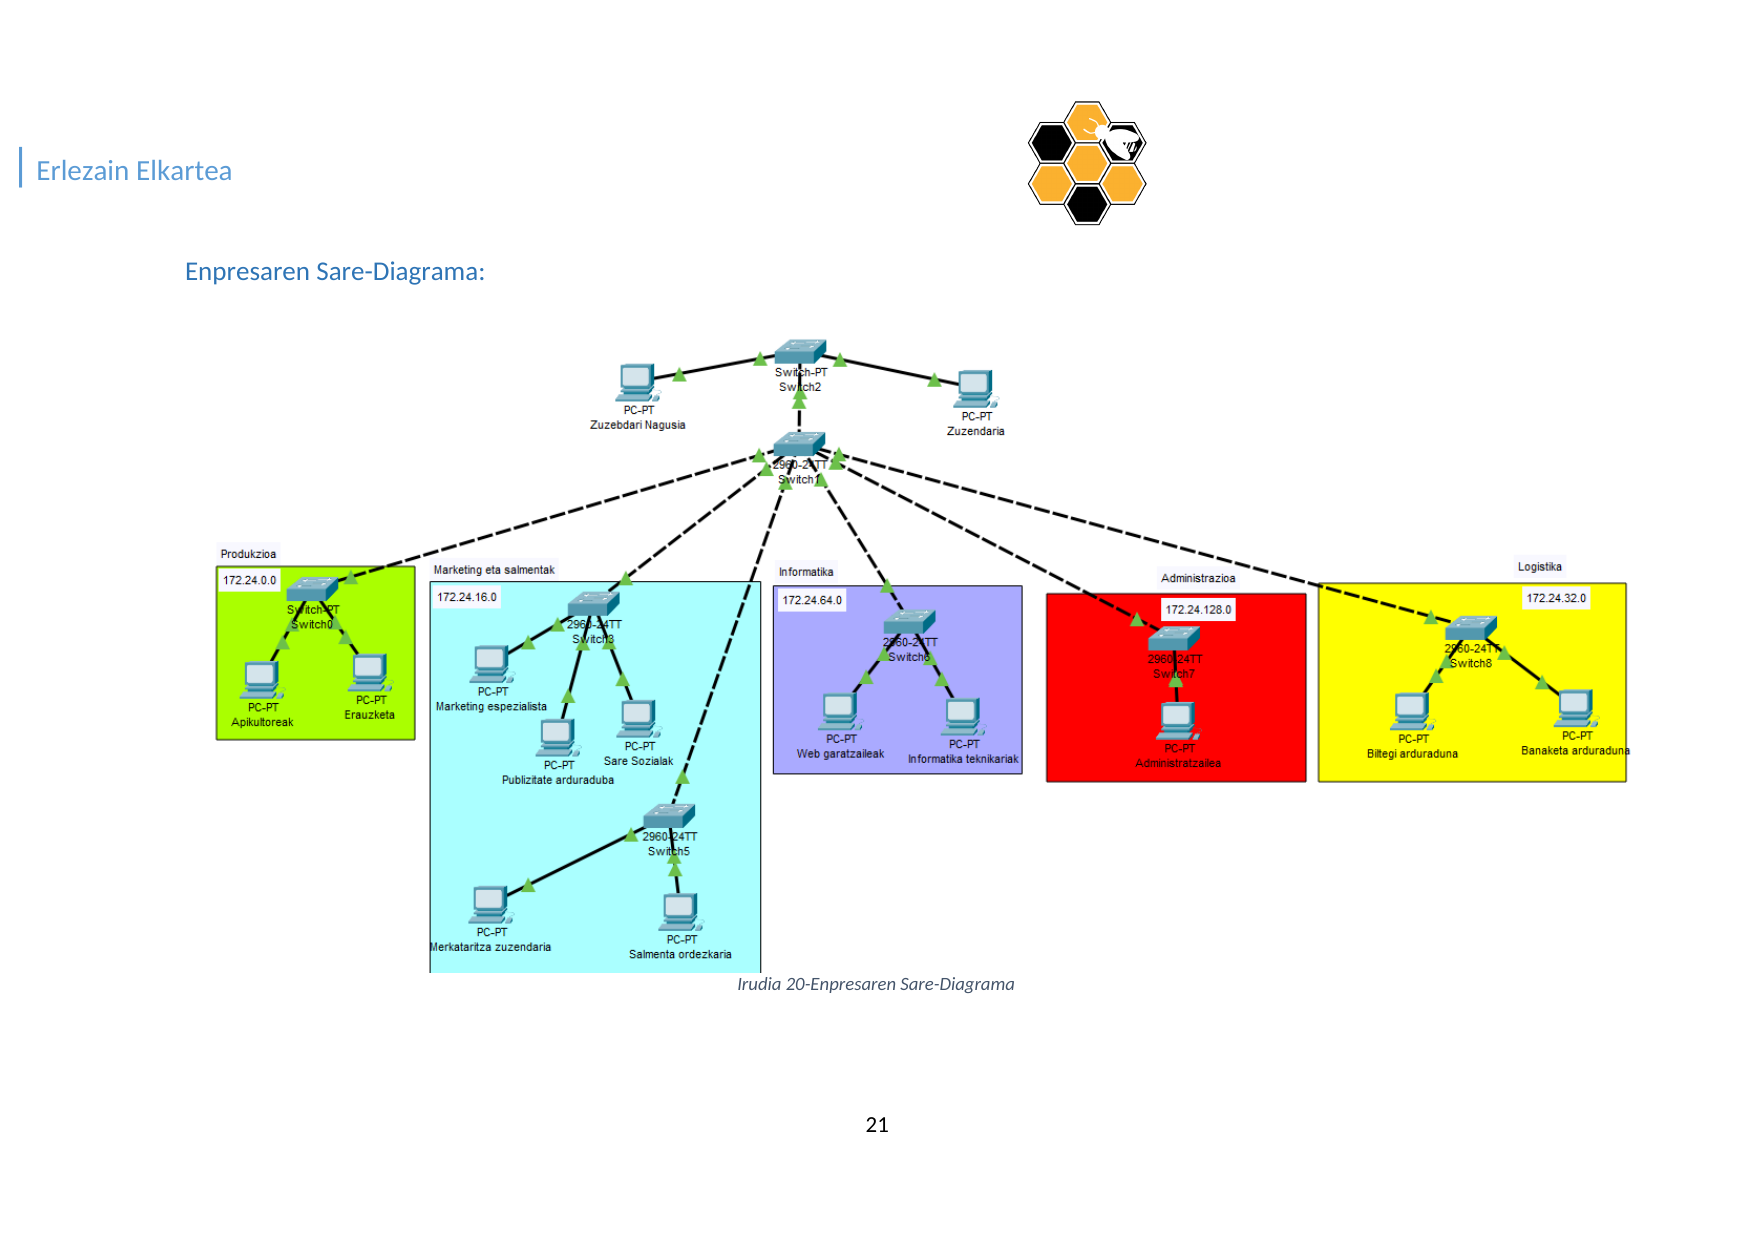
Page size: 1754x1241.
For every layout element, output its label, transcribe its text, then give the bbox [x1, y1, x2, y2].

text Enpresaren Sare-Diagrama: [185, 254, 1606, 287]
picture [1015, 101, 1171, 227]
picture [184, 287, 1644, 973]
text Irudia 20-Enpresaren Sare-Diagrama [148, 972, 1606, 995]
